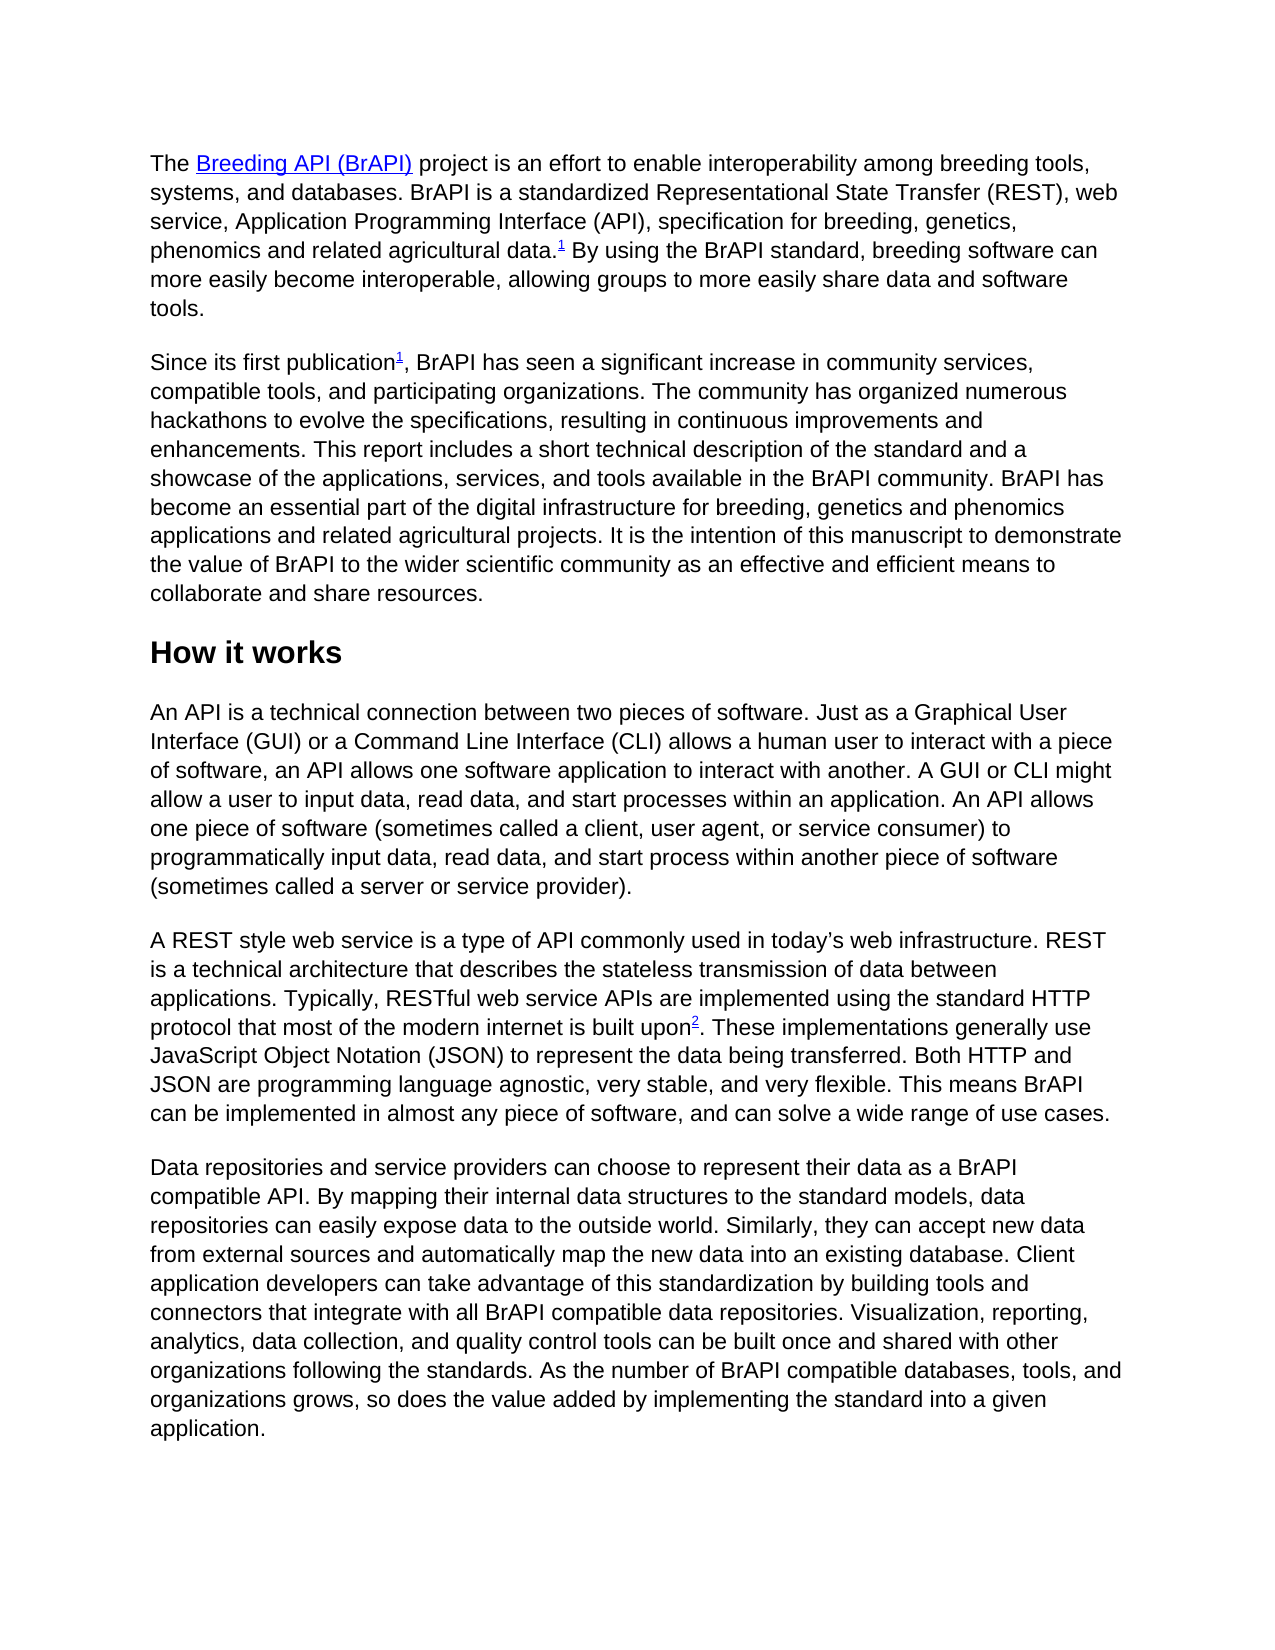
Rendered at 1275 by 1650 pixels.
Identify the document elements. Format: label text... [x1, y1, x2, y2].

text Since its first publication1, BrAPI has seen a significant increase in community services, compatible tools, and participating organizations. The community has organized numerous hackathons to evolve the specifications, resulting in continuous improvements and enhancements. This report includes a short technical description of the standard and a showcase of the applications, services, and tools available in the BrAPI community. BrAPI has become an essential part of the digital infrastructure for breeding, genetics and phenomics applications and related agricultural projects. It is the intention of this manuscript to demonstrate the value of BrAPI to the wider scientific community as an effective and efficient means to collaborate and share resources. [150, 349, 1125, 607]
text The Breeding API (BrAPI) project is an effort to enable interoperability among breeding tools, systems, and databases. BrAPI is a standardized Representational State Transfer (REST), web service, Application Programming Interface (API), specification for breeding, genetics, phenomics and related agricultural data.1 By using the BrAPI standard, breeding software can more easily become interoperable, allowing groups to more easily share data and software tools. [150, 150, 1125, 321]
text An API is a technical connection between two pieces of software. Just as a Graphical User Interface (GUI) or a Command Line Interface (CLI) allows a human user to interact with a piece of software, an API allows one software application to interact with another. A GUI or CLI might allow a user to input data, read data, and start processes within an application. An API allows one piece of software (sometimes called a client, user agent, or service consumer) to programmatically input data, read data, and start process within another piece of software (sometimes called a server or service provider). [150, 699, 1125, 899]
subtitle How it works [150, 634, 1125, 670]
text Data repositories and service providers can choose to represent their data as a BrAPI compatible API. By mapping their internal data structures to the standard models, data repositories can easily expose data to the outside world. Similarly, they can accept new data from external sources and automatically map the new data into an existing database. Client application developers can take advantage of this standardization by building tools and connectors that integrate with all BrAPI compatible data repositories. Visualization, reporting, analytics, data collection, and quality control tools can be built once and shared with other organizations following the standards. As the number of BrAPI compatible databases, tools, and organizations grows, so does the value added by implementing the standard into a given application. [150, 1154, 1125, 1441]
text A REST style web service is a type of API commonly used in today’s web infrastructure. REST is a technical architecture that describes the stateless transmission of data between applications. Typically, RESTful web service APIs are implemented using the standard HTTP protocol that most of the modern internet is built upon2. These implementations generally use JavaScript Object Notation (JSON) to represent the data being transferred. Both HTTP and JSON are programming language agnostic, very stable, and very flexible. This means BrAPI can be implemented in almost any piece of software, and can solve a wide range of use cases. [150, 927, 1125, 1127]
